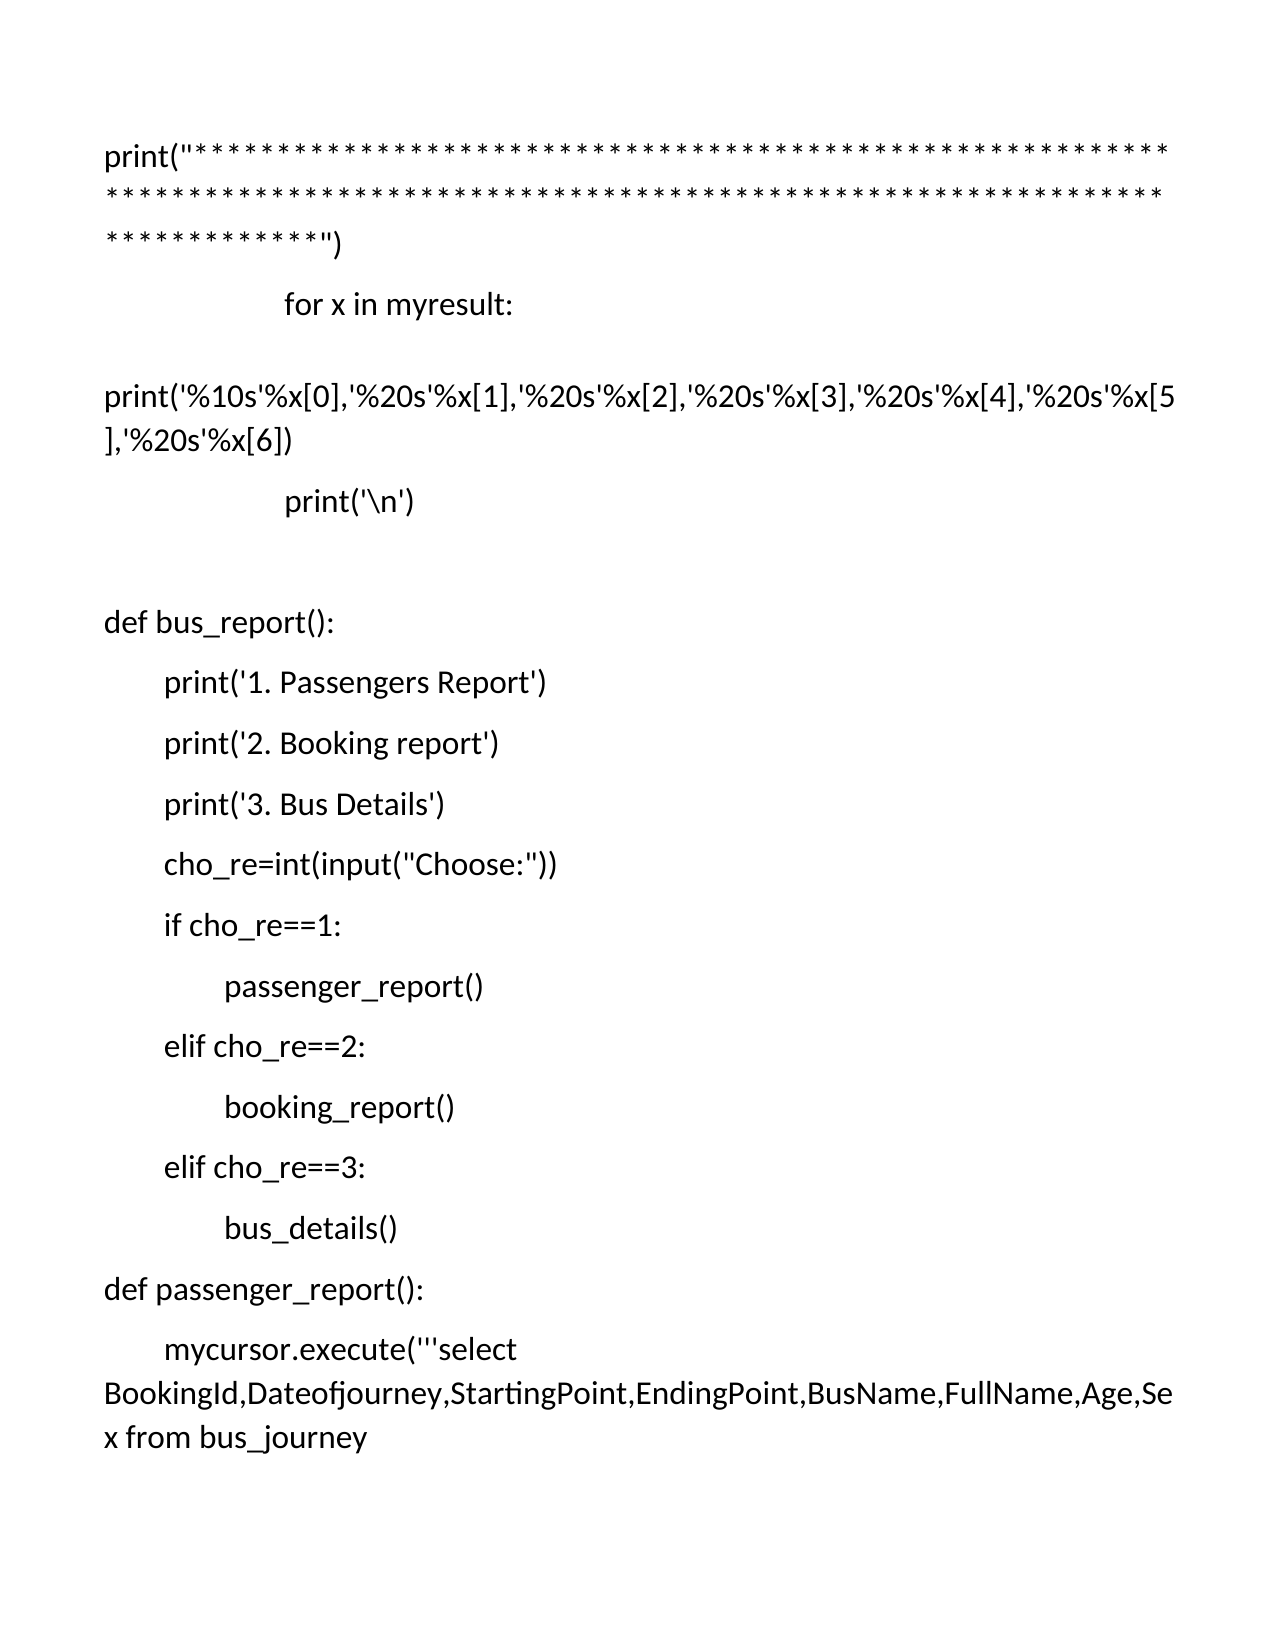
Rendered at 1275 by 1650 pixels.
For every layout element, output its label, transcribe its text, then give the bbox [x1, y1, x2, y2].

text print('1. Passengers Report') [103, 662, 1181, 702]
text mycursor.execute('''select BookingId,Dateofjourney,StartingPoint,EndingPoint,BusName,FullName,Age,Sex from bus_journey [103, 1328, 1181, 1457]
text if cho_re==1: [103, 904, 1181, 945]
text print('\n') [103, 480, 1181, 520]
text booking_report() [103, 1086, 1181, 1127]
text for x in myresult: [103, 283, 1181, 324]
text def passenger_report(): [103, 1268, 1181, 1308]
text print('%10s'%x[0],'%20s'%x[1],'%20s'%x[2],'%20s'%x[3],'%20s'%x[4],'%20s'%x[5],'%20s'%x[6]) [103, 344, 1181, 460]
text elif cho_re==3: [103, 1147, 1181, 1187]
text def bus_report(): [103, 601, 1181, 642]
text print('2. Booking report') [103, 722, 1181, 763]
text cho_re=int(input("Choose:")) [103, 843, 1181, 884]
text bus_details() [103, 1207, 1181, 1248]
text elif cho_re==2: [103, 1025, 1181, 1066]
text passenger_report() [103, 965, 1181, 1005]
text print("****************************************************************************************************************************************") [103, 103, 1181, 263]
text print('3. Bus Details') [103, 783, 1181, 823]
